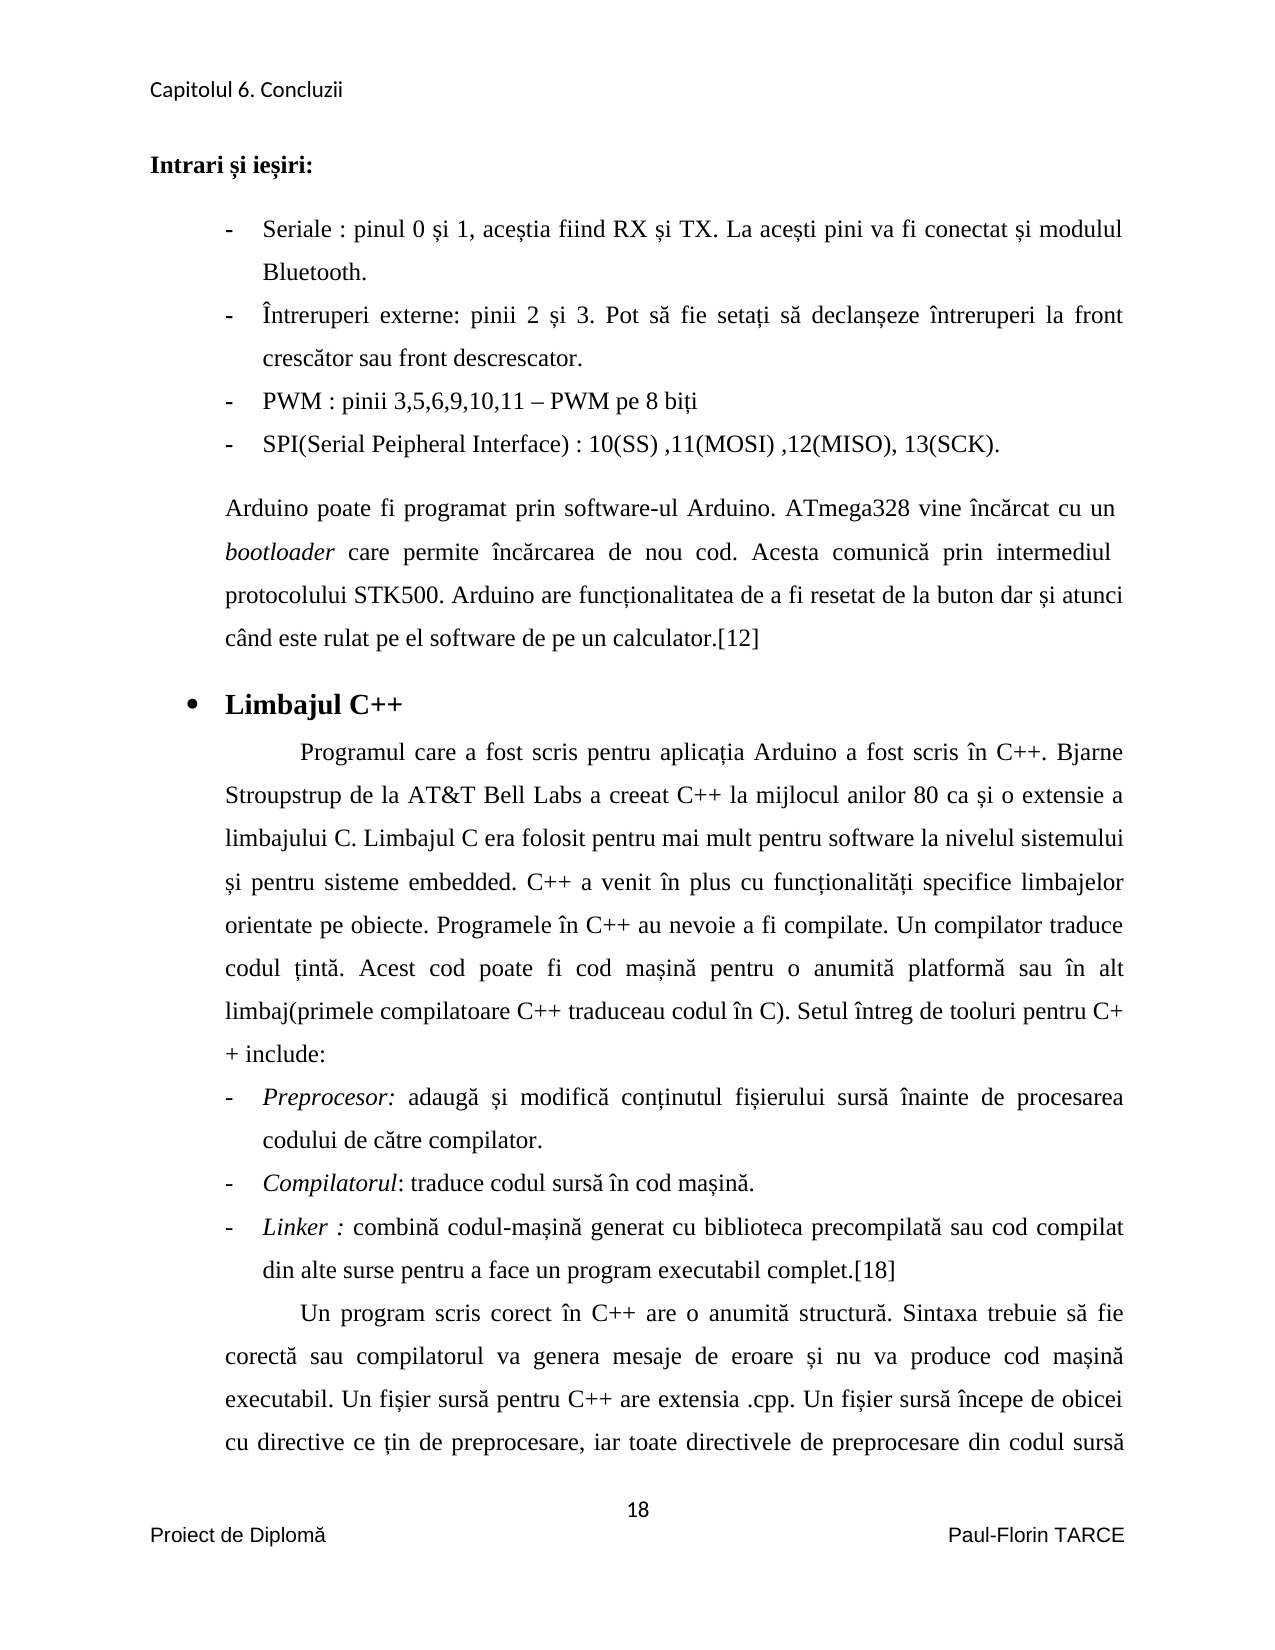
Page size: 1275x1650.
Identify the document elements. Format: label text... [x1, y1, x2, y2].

list SPI(Serial Peipheral Interface) : 10(SS) ,11(MOSI) ,12(MISO), 13(SCK). [225, 429, 1125, 458]
list Limbajul C++ [187, 687, 1125, 721]
list Seriale : pinul 0 și 1, aceștia fiind RX și TX. La acești pini va fi conectat și modulul Bluetooth. [225, 214, 1125, 286]
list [225, 1298, 1125, 1456]
text Intrari și ieșiri: [150, 150, 1125, 179]
text Arduino poate fi programat prin software-ul Arduino. ATmega328 vine încărcat cu un bootloader care permite încărcarea de nou cod. Acesta comunică prin intermediul protocolului STK500. Arduino are funcționalitatea de a fi resetat de la buton dar și atunci când este rulat pe el software de pe un calculator.[12] [150, 493, 1125, 652]
list Întreruperi externe: pinii 2 și 3. Pot să fie setați să declanșeze întreruperi la front crescător sau front descrescator. [225, 300, 1125, 372]
list Programul care a fost scris pentru aplicația Arduino a fost scris în C++. Bjarne Stroupstrup de la AT&T Bell Labs a creeat C++ la mijlocul anilor 80 ca și o extensie a limbajului C. Limbajul C era folosit pentru mai mult pentru software la nivelul sistemului și pentru sisteme embedded. C++ a venit în plus cu funcționalități specifice limbajelor orientate pe obiecte. Programele în C++ au nevoie a fi compilate. Un compilator traduce codul țintă. Acest cod poate fi cod mașină pentru o anumită platformă sau în alt limbaj(primele compilatoare C++ traduceau codul în C). Setul întreg de tooluri pentru C++ include: [225, 737, 1125, 1068]
list PWM : pinii 3,5,6,9,10,11 – PWM pe 8 biți [225, 386, 1125, 415]
list Linker : combină codul-mașină generat cu biblioteca precompilată sau cod compilat din alte surse pentru a face un program executabil complet.[18] [225, 1212, 1125, 1283]
list Compilatorul: traduce codul sursă în cod mașină. [225, 1168, 1125, 1197]
list Preprocesor: adaugă și modifică conținutul fișierului sursă înainte de procesarea codului de către compilator. [225, 1082, 1125, 1154]
